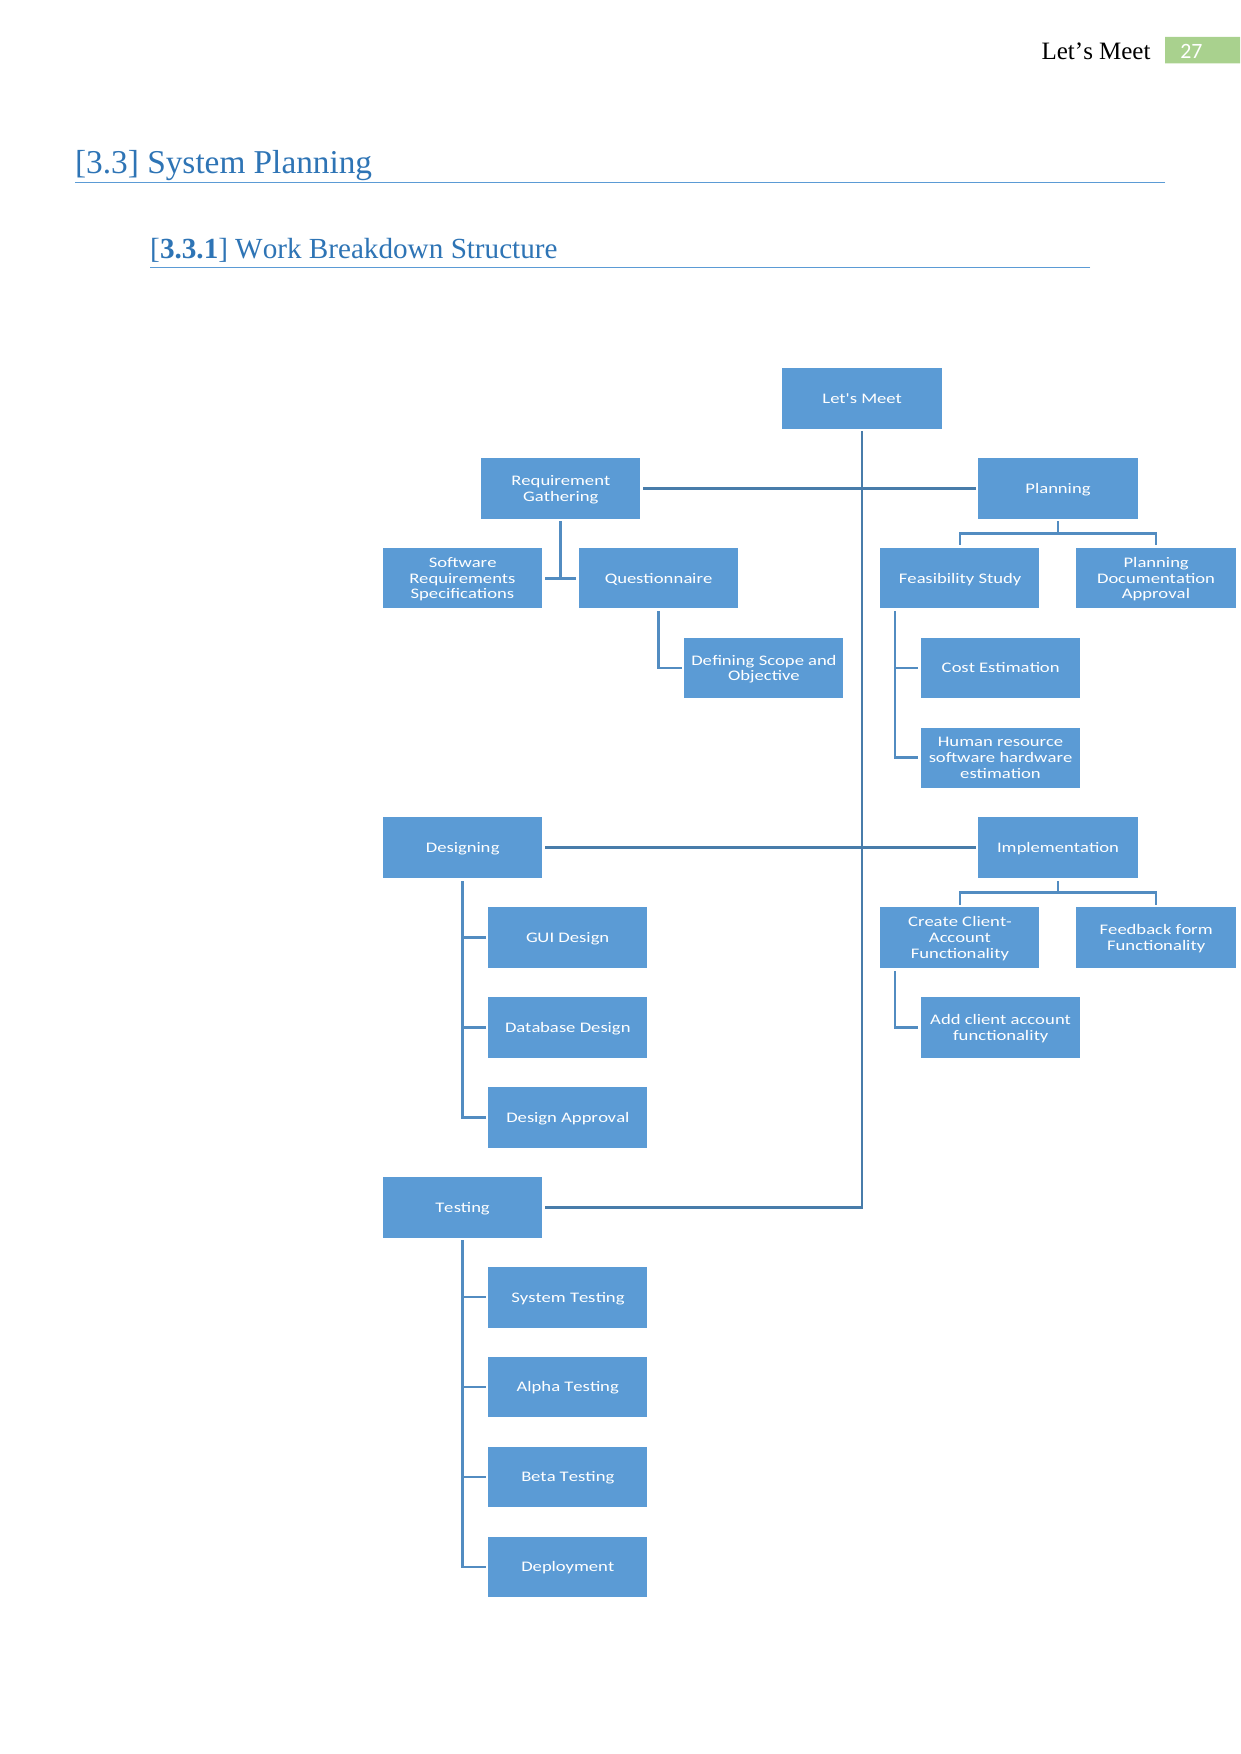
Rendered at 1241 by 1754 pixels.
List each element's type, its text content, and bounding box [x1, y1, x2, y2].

subtitle [3.3.1] Work Breakdown Structure [150, 231, 1090, 267]
subtitle [3.3] System Planning [75, 142, 1165, 182]
